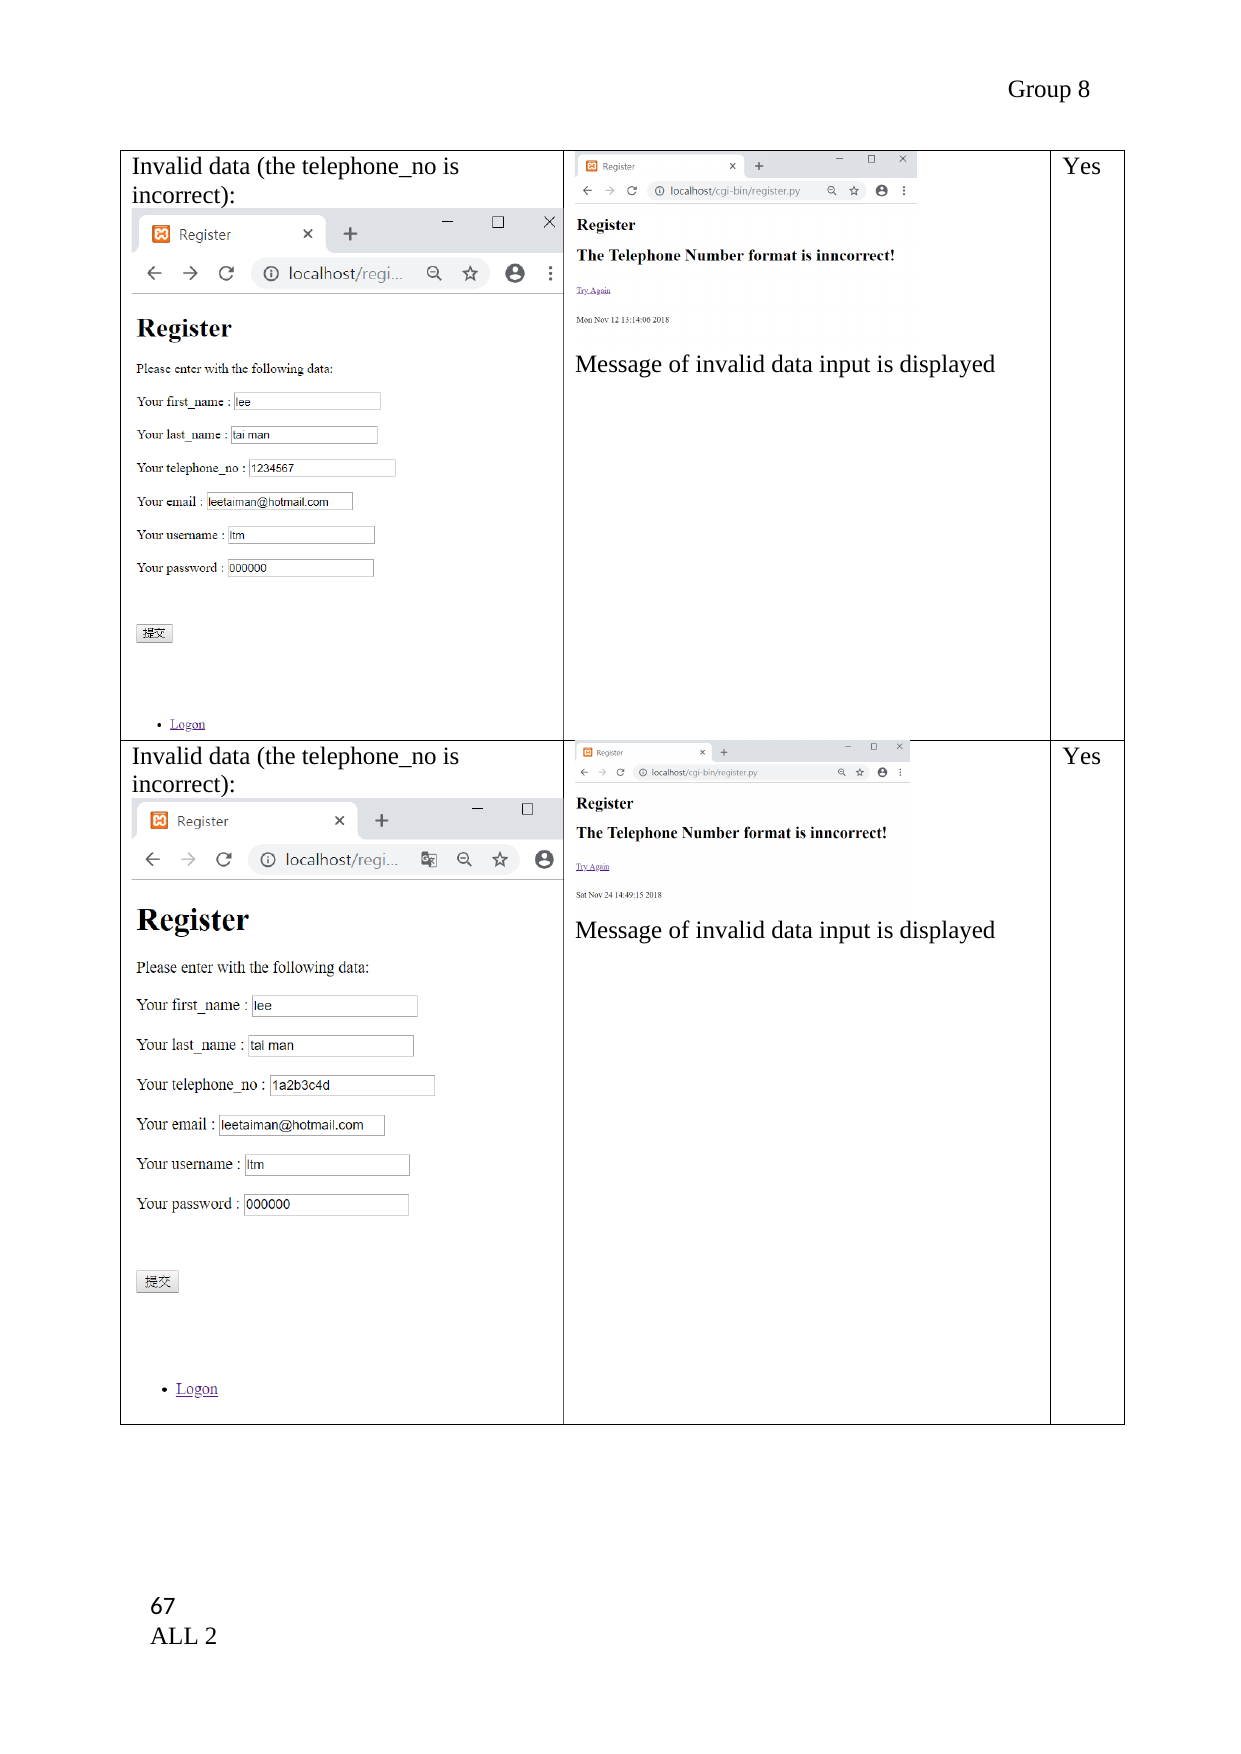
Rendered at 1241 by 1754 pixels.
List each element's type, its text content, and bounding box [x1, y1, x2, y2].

table_cell Message of invalid data input is displayed [564, 741, 1050, 1423]
picture [131, 798, 564, 1424]
picture [131, 208, 564, 740]
table_cell Yes [1051, 151, 1124, 740]
picture [574, 151, 917, 350]
table_cell Yes [1051, 741, 1124, 1423]
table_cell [564, 151, 1050, 740]
table_cell Invalid data (the telephone_no is incorrect): [121, 741, 563, 1423]
table_cell Invalid data (the telephone_no is incorrect): [121, 151, 563, 740]
picture [574, 740, 910, 916]
